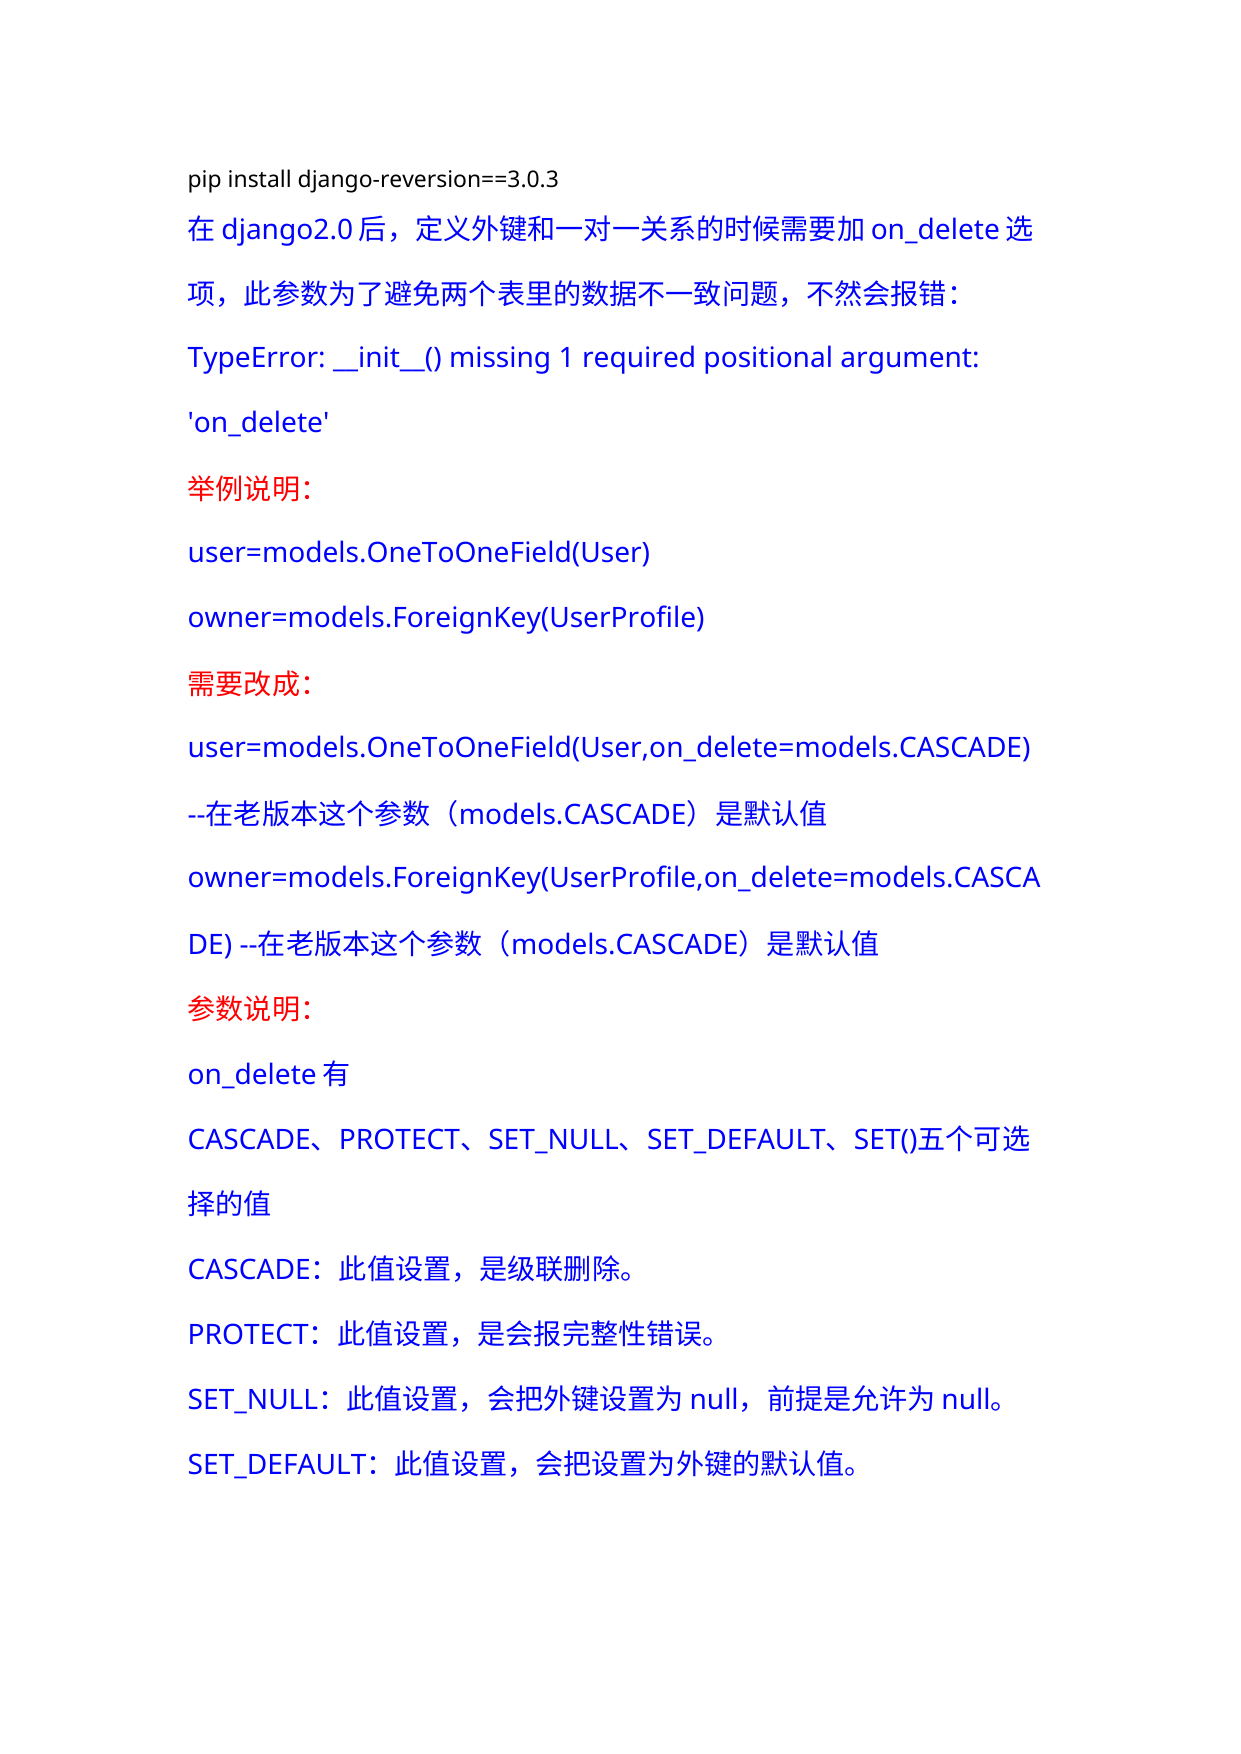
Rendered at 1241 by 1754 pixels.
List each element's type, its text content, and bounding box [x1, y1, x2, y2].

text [187, 194, 1053, 1494]
text pip install django-reversion==3.0.3 [187, 162, 1053, 194]
